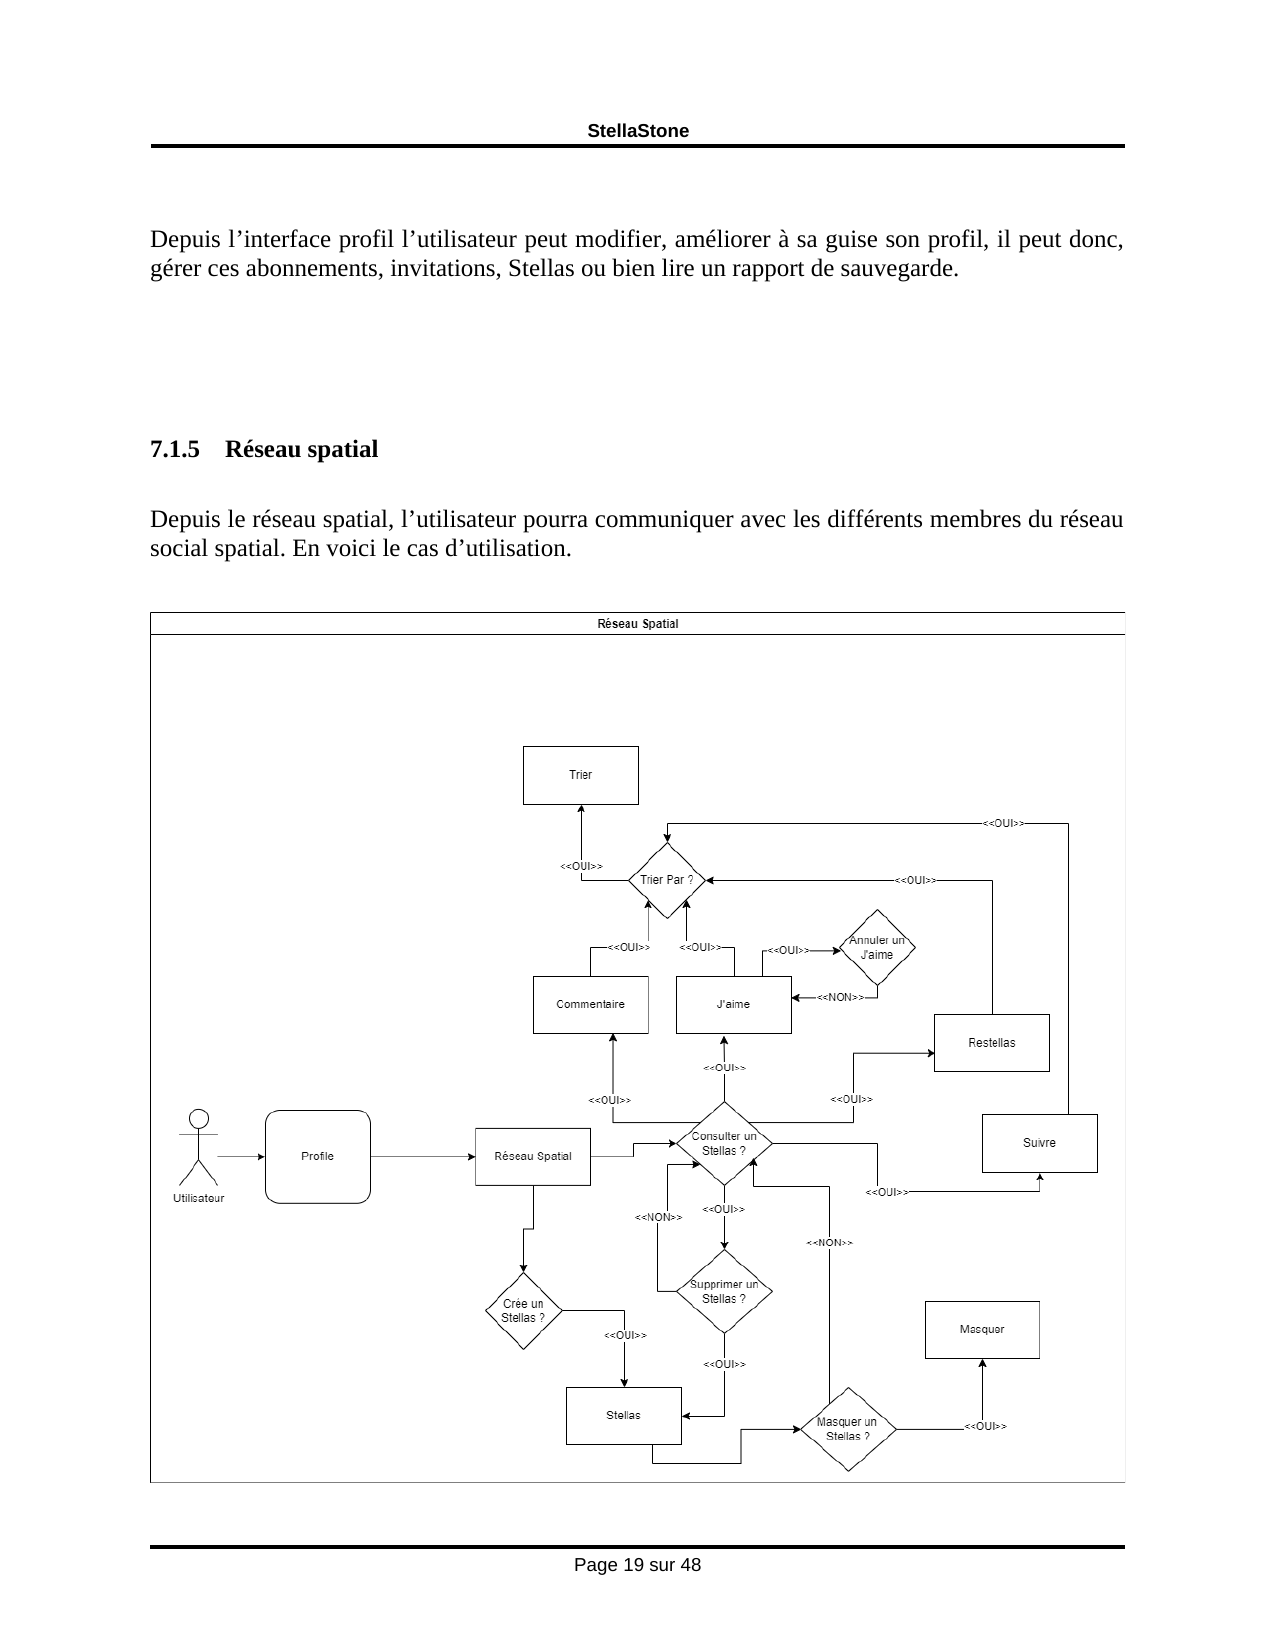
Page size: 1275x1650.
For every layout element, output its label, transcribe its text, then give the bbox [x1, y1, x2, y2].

subtitle Réseau spatial [150, 434, 1125, 463]
text Depuis le réseau spatial, l’utilisateur pourra communiquer avec les différents membres du réseau social spatial. En voici le cas d’utilisation. [150, 504, 1125, 562]
picture [150, 612, 1125, 1483]
text Depuis l’interface profil l’utilisateur peut modifier, améliorer à sa guise son profil, il peut donc, gérer ces abonnements, invitations, Stellas ou bien lire un rapport de sauvegarde. [150, 224, 1125, 282]
